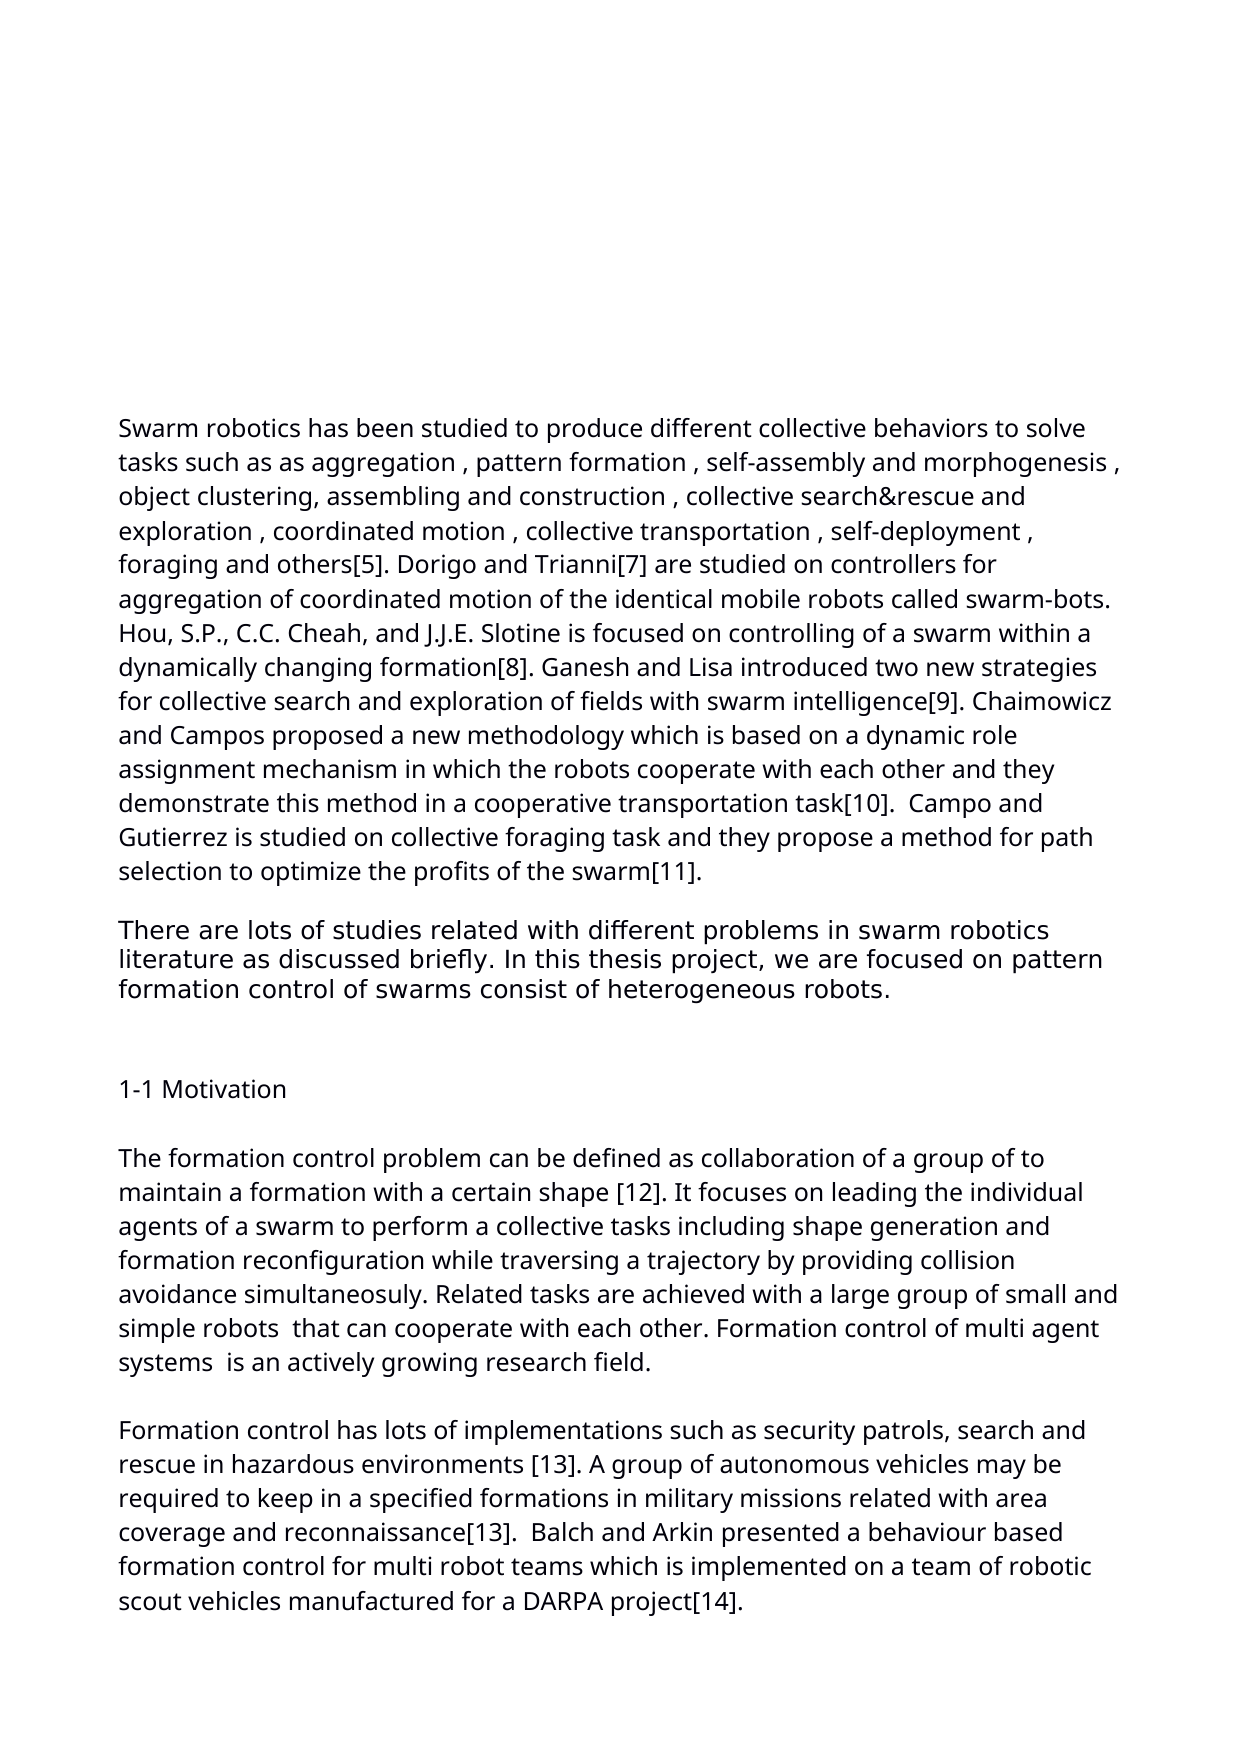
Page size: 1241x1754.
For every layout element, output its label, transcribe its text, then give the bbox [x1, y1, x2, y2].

text 1-1 Motivation [118, 1072, 1122, 1106]
text The formation control problem can be defined as collaboration of a group of to maintain a formation with a certain shape [12]. It focuses on leading the individual agents of a swarm to perform a collective tasks including shape generation and formation reconfiguration while traversing a trajectory by providing collision avoidance simultaneosuly. Related tasks are achieved with a large group of small and simple robots that can cooperate with each other. Formation control of multi agent systems is an actively growing research field. [118, 1140, 1122, 1379]
text Formation control has lots of implementations such as security patrols, search and rescue in hazardous environments [13]. A group of autonomous vehicles may be required to keep in a specified formations in military missions related with area coverage and reconnaissance[13]. Balch and Arkin presented a behaviour based formation control for multi robot teams which is implemented on a team of robotic scout vehicles manufactured for a DARPA project[14]. [118, 1413, 1122, 1617]
text There are lots of studies related with different problems in swarm robotics literature as discussed briefly. In this thesis project, we are focused on pattern formation control of swarms consist of heterogeneous robots. [118, 917, 1122, 1004]
text Swarm robotics has been studied to produce different collective behaviors to solve tasks such as as aggregation , pattern formation , self-assembly and morphogenesis , object clustering, assembling and construction , collective search&rescue and exploration , coordinated motion , collective transportation , self-deployment , foraging and others[5]. Dorigo and Trianni[7] are studied on controllers for aggregation of coordinated motion of the identical mobile robots called swarm-bots. Hou, S.P., C.C. Cheah, and J.J.E. Slotine is focused on controlling of a swarm within a dynamically changing formation[8]. Ganesh and Lisa introduced two new strategies for collective search and exploration of fields with swarm intelligence[9]. Chaimowicz and Campos proposed a new methodology which is based on a dynamic role assignment mechanism in which the robots cooperate with each other and they demonstrate this method in a cooperative transportation task[10]. Campo and Gutierrez is studied on collective foraging task and they propose a method for path selection to optimize the profits of the swarm[11]. [118, 411, 1122, 888]
